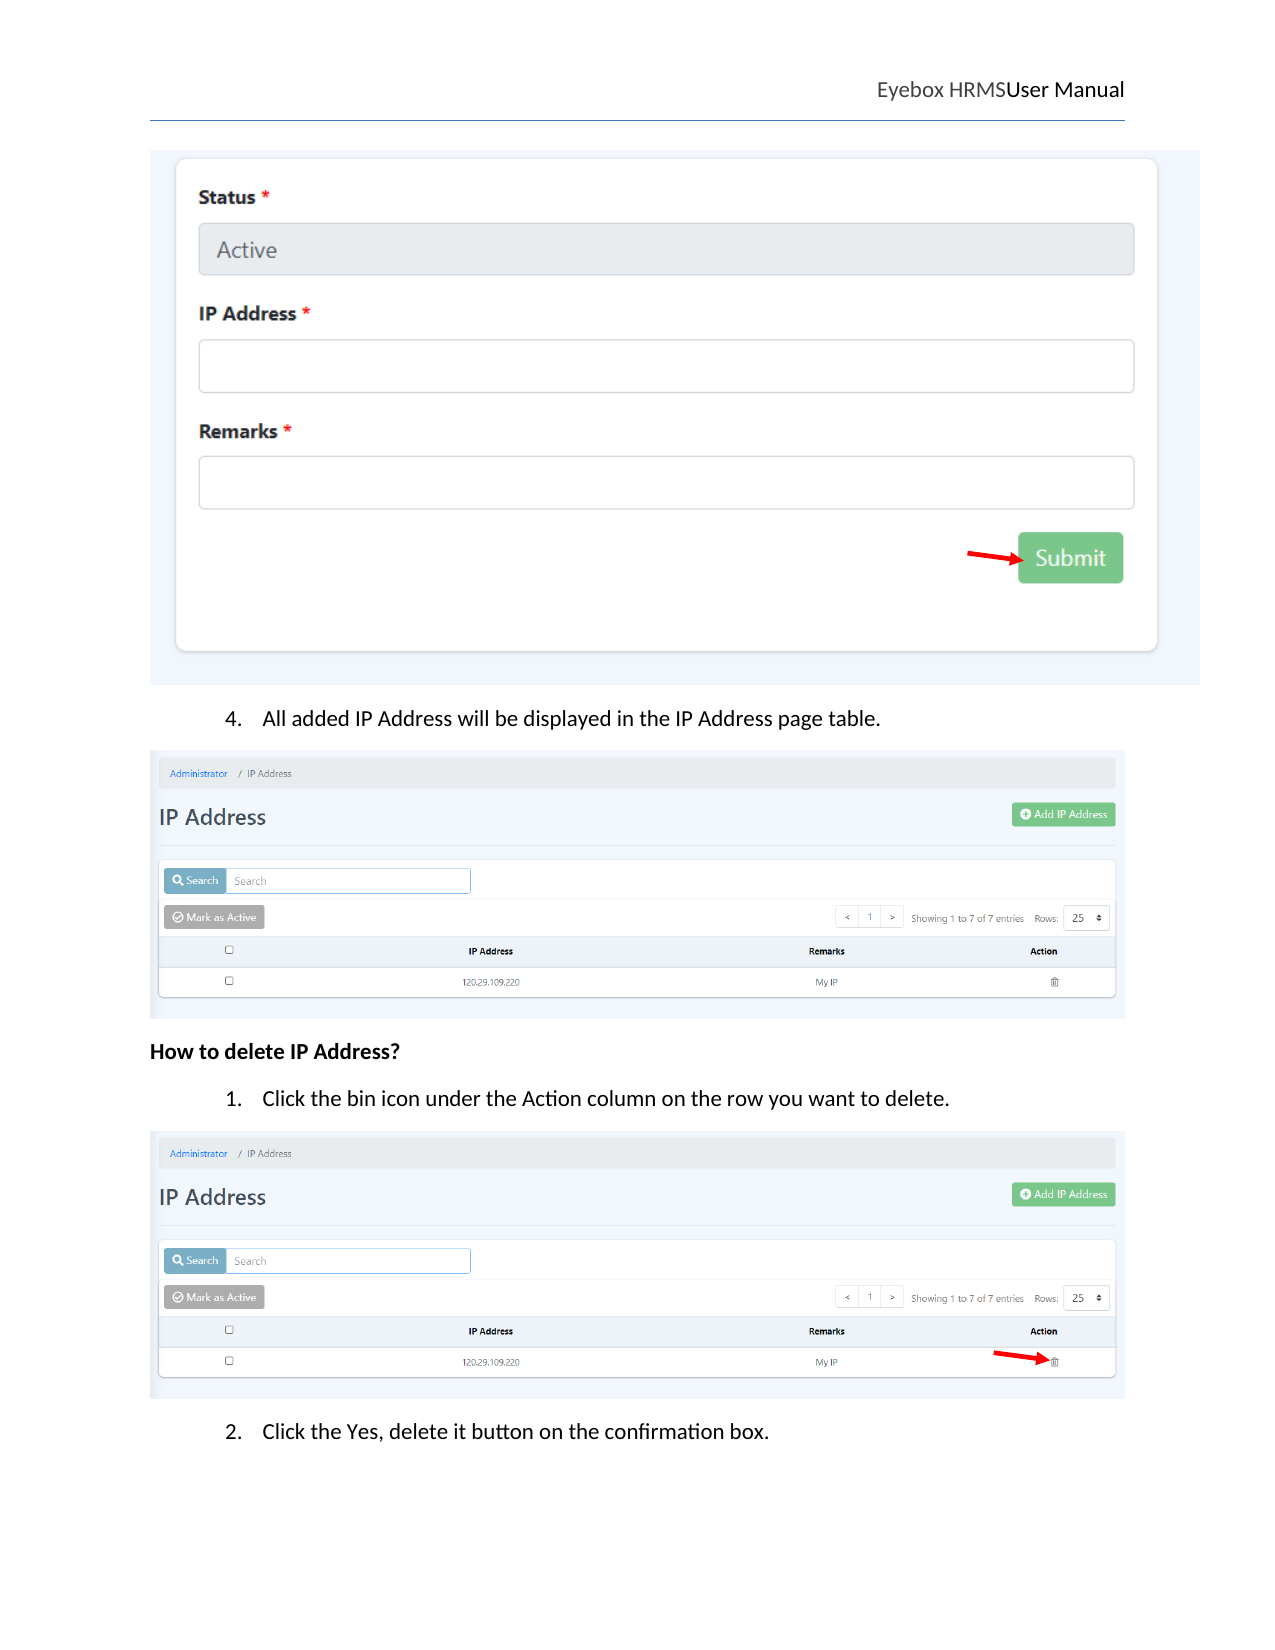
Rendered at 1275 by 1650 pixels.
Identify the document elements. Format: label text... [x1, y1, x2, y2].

list Click the bin icon under the Action column on the row you want to delete. [225, 1084, 1125, 1112]
picture [150, 750, 1125, 1019]
picture [150, 150, 1200, 685]
list Click the Yes, delete it button on the confirmation box. [225, 1417, 1125, 1445]
text How to delete IP Address? [150, 1037, 1125, 1065]
picture [150, 1131, 1125, 1399]
list All added IP Address will be displayed in the IP Address page table. [225, 704, 1125, 732]
